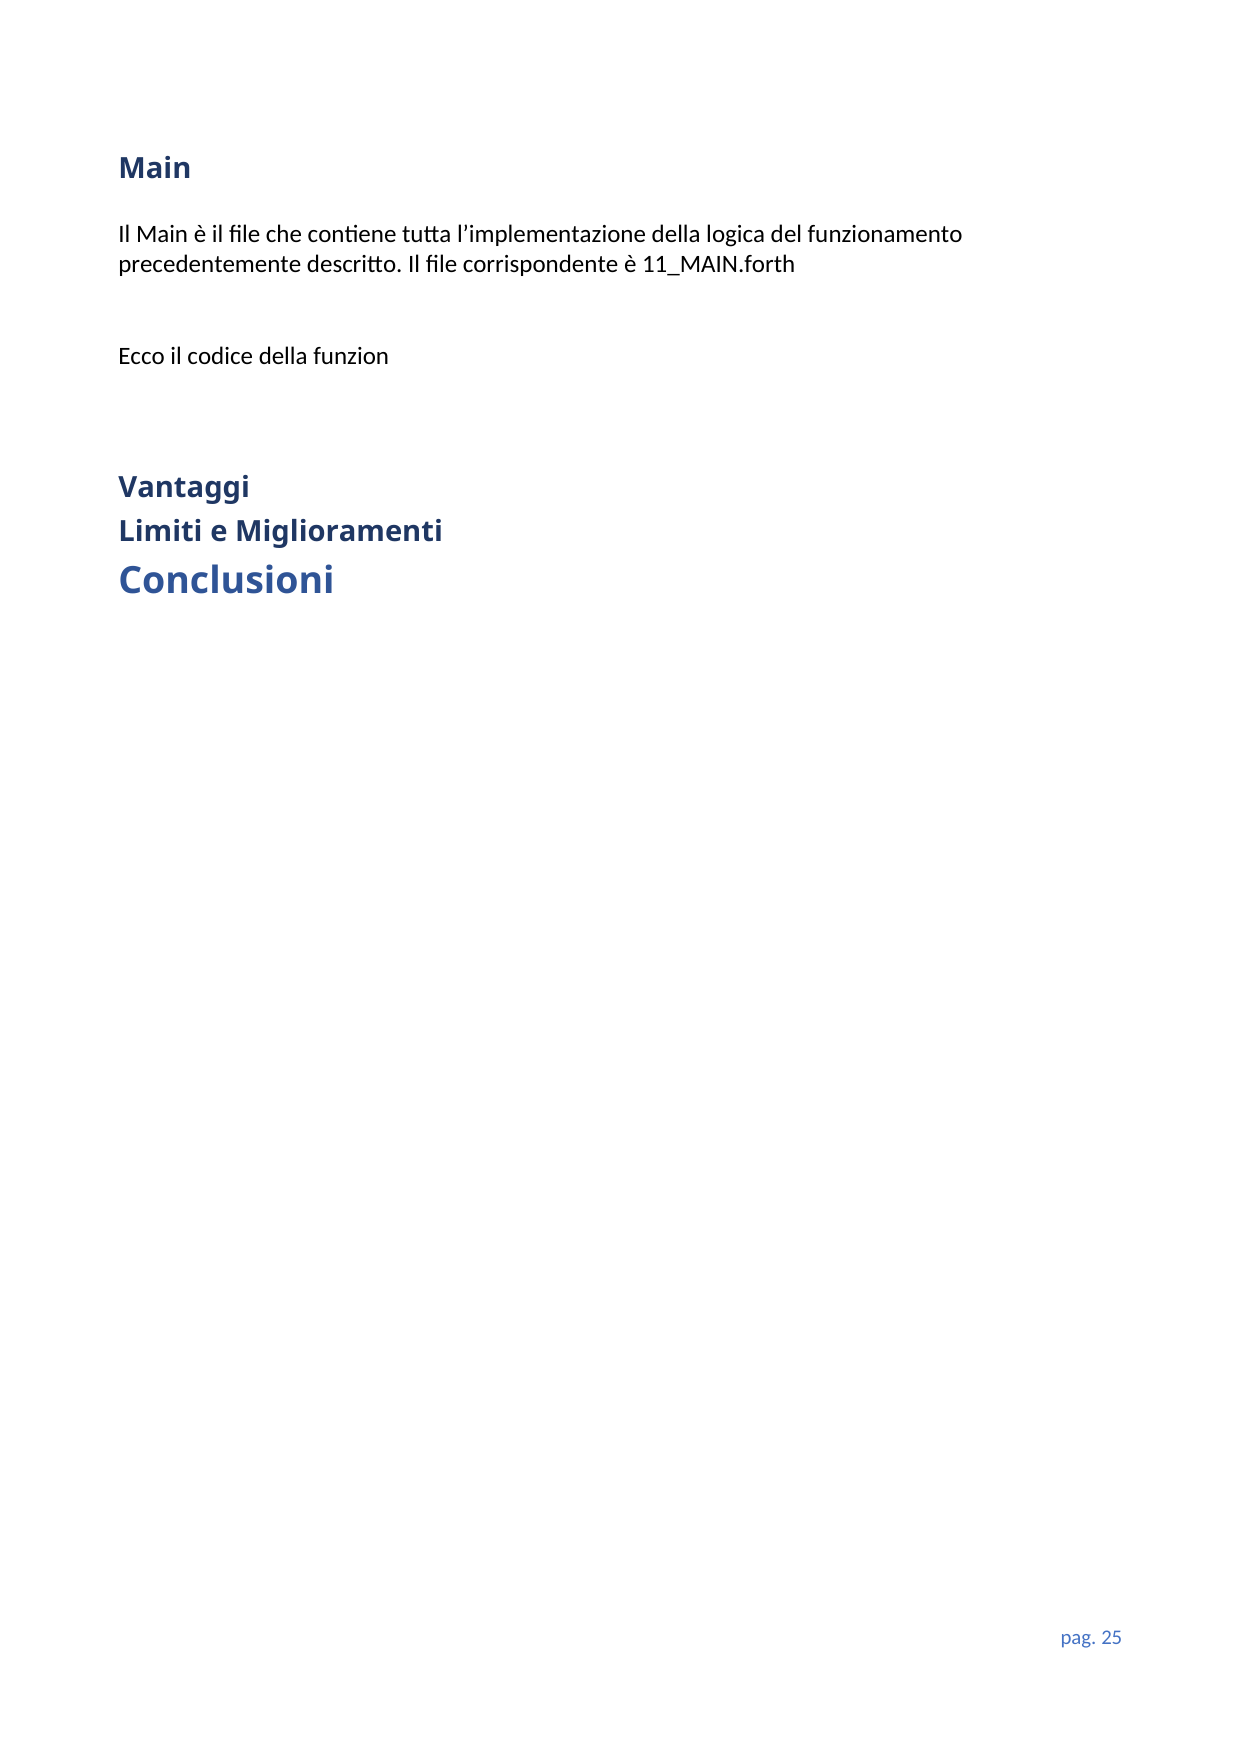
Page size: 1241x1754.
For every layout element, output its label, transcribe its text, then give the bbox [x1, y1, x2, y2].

subtitle Conclusioni [118, 554, 1122, 605]
subtitle Vantaggi [118, 466, 1122, 506]
subtitle Limiti e Miglioramenti [118, 510, 1122, 550]
subtitle Main [118, 148, 1122, 187]
text Ecco il codice della funzion [118, 340, 1122, 370]
text Il Main è il file che contiene tutta l’implementazione della logica del funzionamento precedentemente descritto. Il file corrispondente è 11_MAIN.forth [118, 218, 1122, 279]
